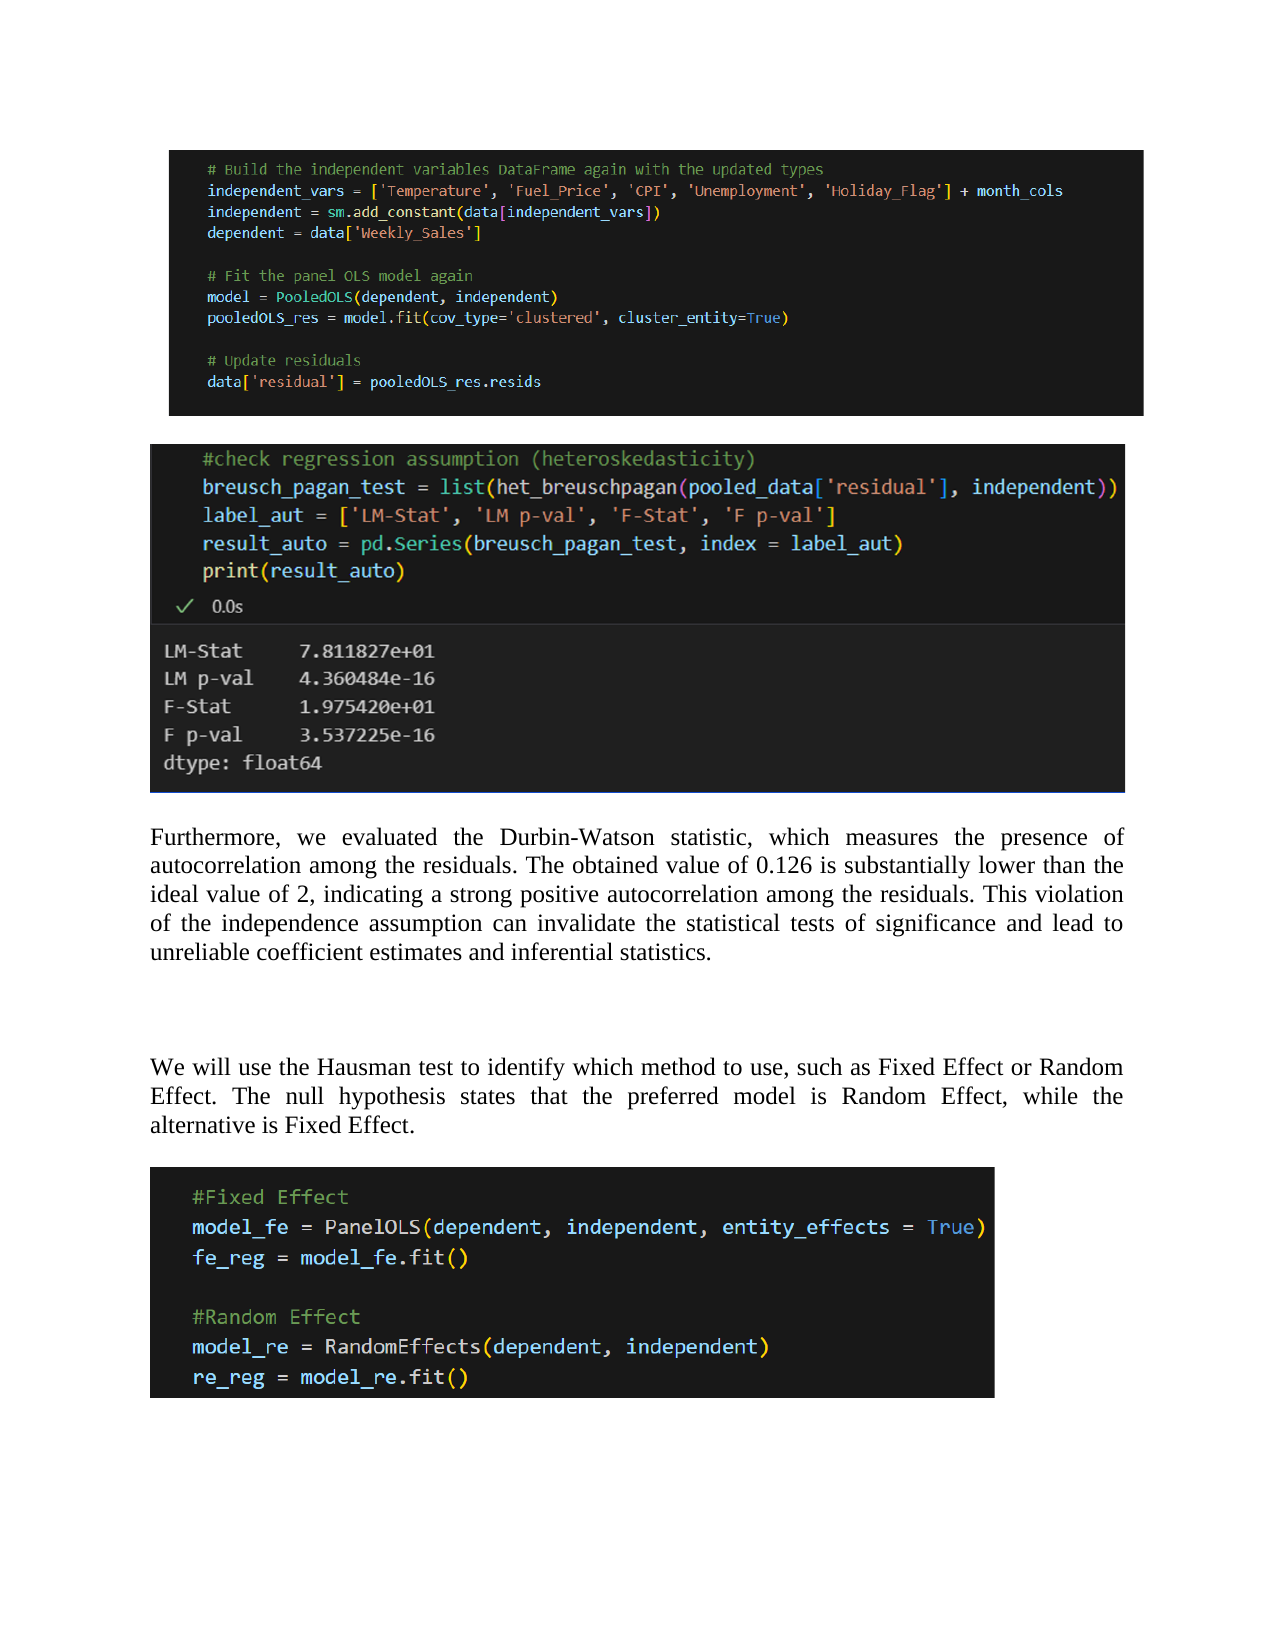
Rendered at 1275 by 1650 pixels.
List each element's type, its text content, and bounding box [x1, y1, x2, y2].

picture [150, 444, 1125, 793]
text Furthermore, we evaluated the Durbin-Watson statistic, which measures the presence of autocorrelation among the residuals. The obtained value of 0.126 is substantially lower than the ideal value of 2, indicating a strong positive autocorrelation among the residuals. This violation of the independence assumption can invalidate the statistical tests of significance and lead to unreliable coefficient estimates and inferential statistics. [150, 822, 1125, 965]
text We will use the Hausman test to identify which method to use, such as Fixed Effect or Random Effect. The null hypothesis states that the preferred model is Random Effect, while the alternative is Fixed Effect. [150, 1052, 1125, 1139]
picture [150, 1167, 995, 1398]
